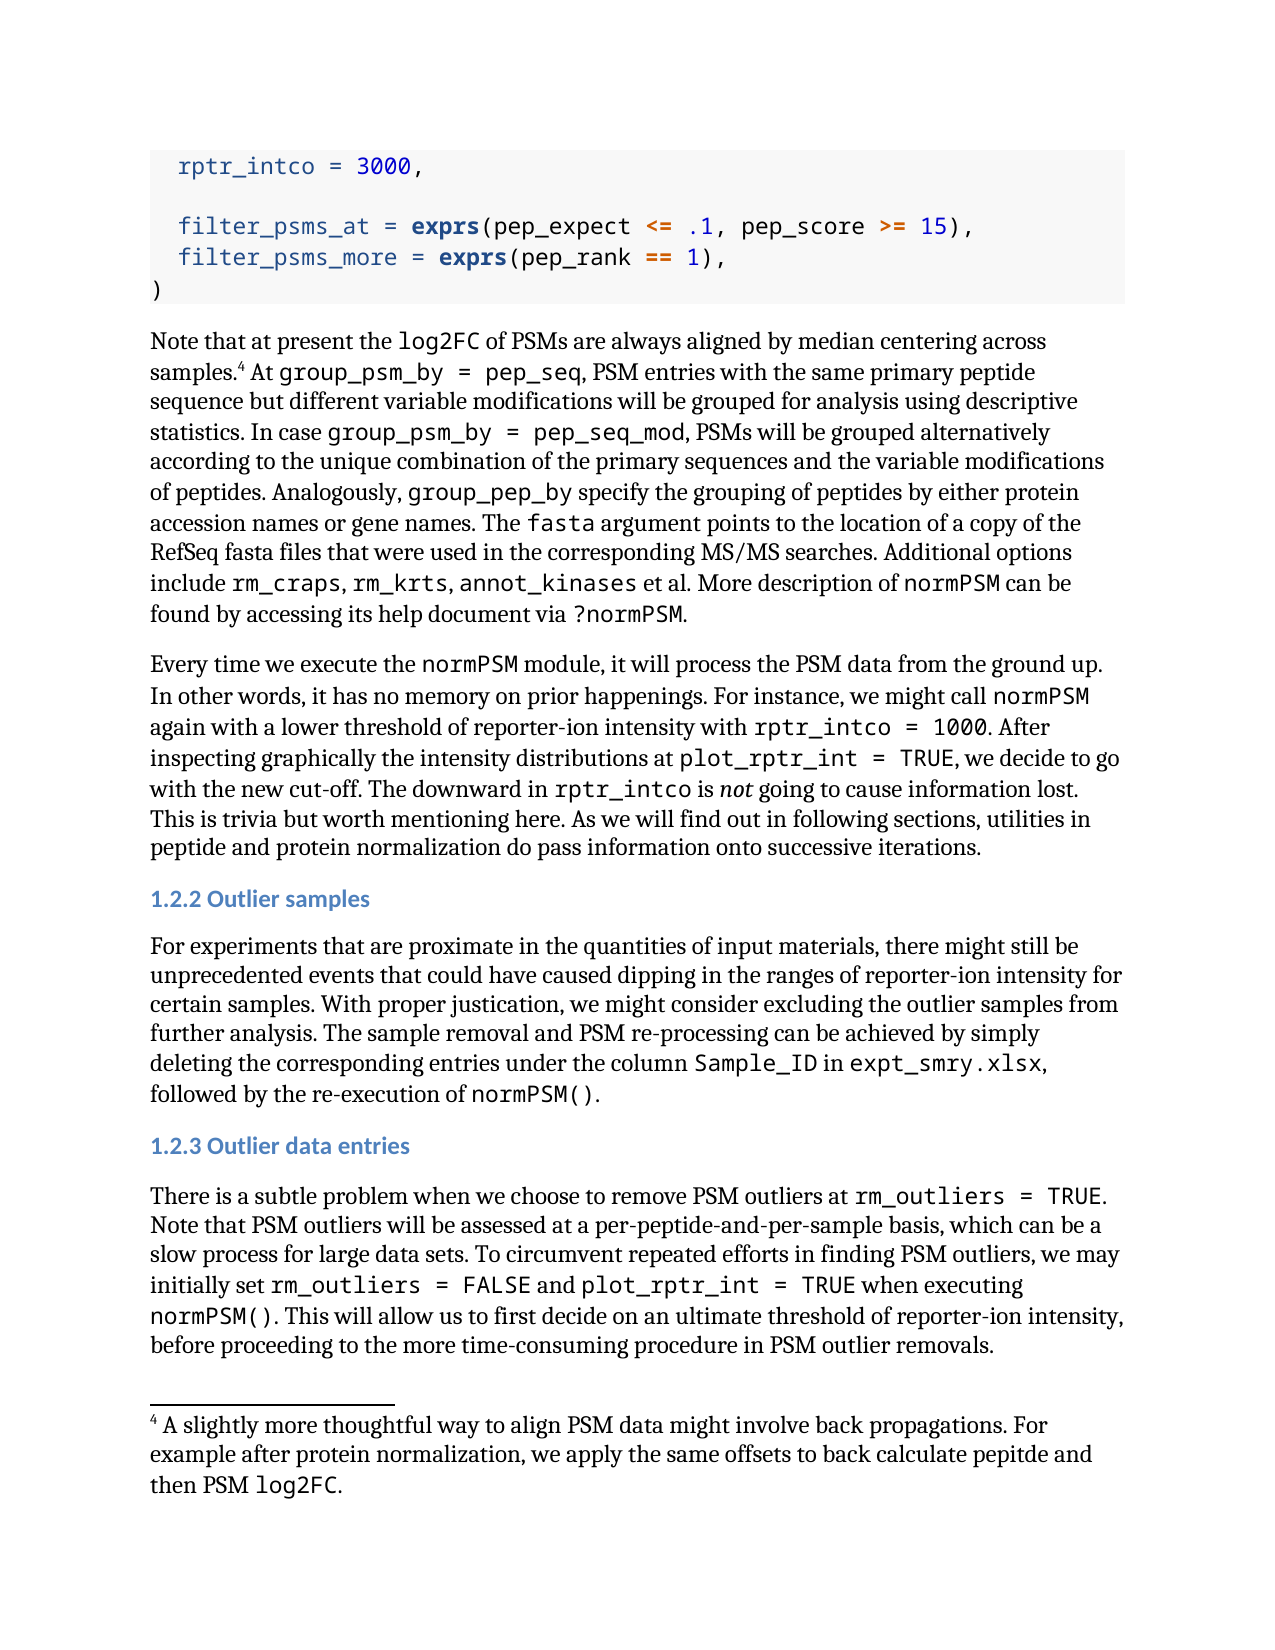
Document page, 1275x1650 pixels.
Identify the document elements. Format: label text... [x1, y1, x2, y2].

subtitle 1.2.3 Outlier data entries [150, 1131, 1125, 1161]
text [150, 150, 1125, 304]
subtitle 1.2.2 Outlier samples [150, 883, 1125, 913]
text Every time we execute the normPSM module, it will process the PSM data from the ground up. In other words, it has no memory on prior happenings. For instance, we might call normPSM again with a lower threshold of reporter-ion intensity with rptr_intco = 1000. After inspecting graphically the intensity distributions at plot_rptr_int = TRUE, we decide to go with the new cut-off. The downward in rptr_intco is not going to cause information lost. This is trivia but worth mentioning here. As we will find out in following sections, utilities in peptide and protein normalization do pass information onto successive iterations. [150, 648, 1125, 862]
text Note that at present the log2FC of PSMs are always aligned by median centering across samples. At group_psm_by = pep_seq, PSM entries with the same primary peptide sequence but different variable modifications will be grouped for analysis using descriptive statistics. In case group_psm_by = pep_seq_mod, PSMs will be grouped alternatively according to the unique combination of the primary sequences and the variable modifications of peptides. Analogously, group_pep_by specify the grouping of peptides by either protein accession names or gene names. The fasta argument points to the location of a copy of the RefSeq fasta files that were used in the corresponding MS/MS searches. Additional options include rm_craps, rm_krts, annot_kinases et al. More description of normPSM can be found by accessing its help document via ?normPSM. [150, 324, 1125, 629]
text There is a subtle problem when we choose to remove PSM outliers at rm_outliers = TRUE. Note that PSM outliers will be assessed at a per-peptide-and-per-sample basis, which can be a slow process for large data sets. To circumvent repeated efforts in finding PSM outliers, we may initially set rm_outliers = FALSE and plot_rptr_int = TRUE when executing normPSM(). This will allow us to first decide on an ultimate threshold of reporter-ion intensity, before proceeding to the more time-consuming procedure in PSM outlier removals. [150, 1180, 1125, 1360]
text For experiments that are proximate in the quantities of input materials, there might still be unprecedented events that could have caused dipping in the ranges of reporter-ion intensity for certain samples. With proper justication, we might consider excluding the outlier samples from further analysis. The sample removal and PSM re-processing can be achieved by simply deleting the corresponding entries under the column Sample_ID in expt_smry.xlsx, followed by the re-execution of normPSM(). [150, 932, 1125, 1110]
